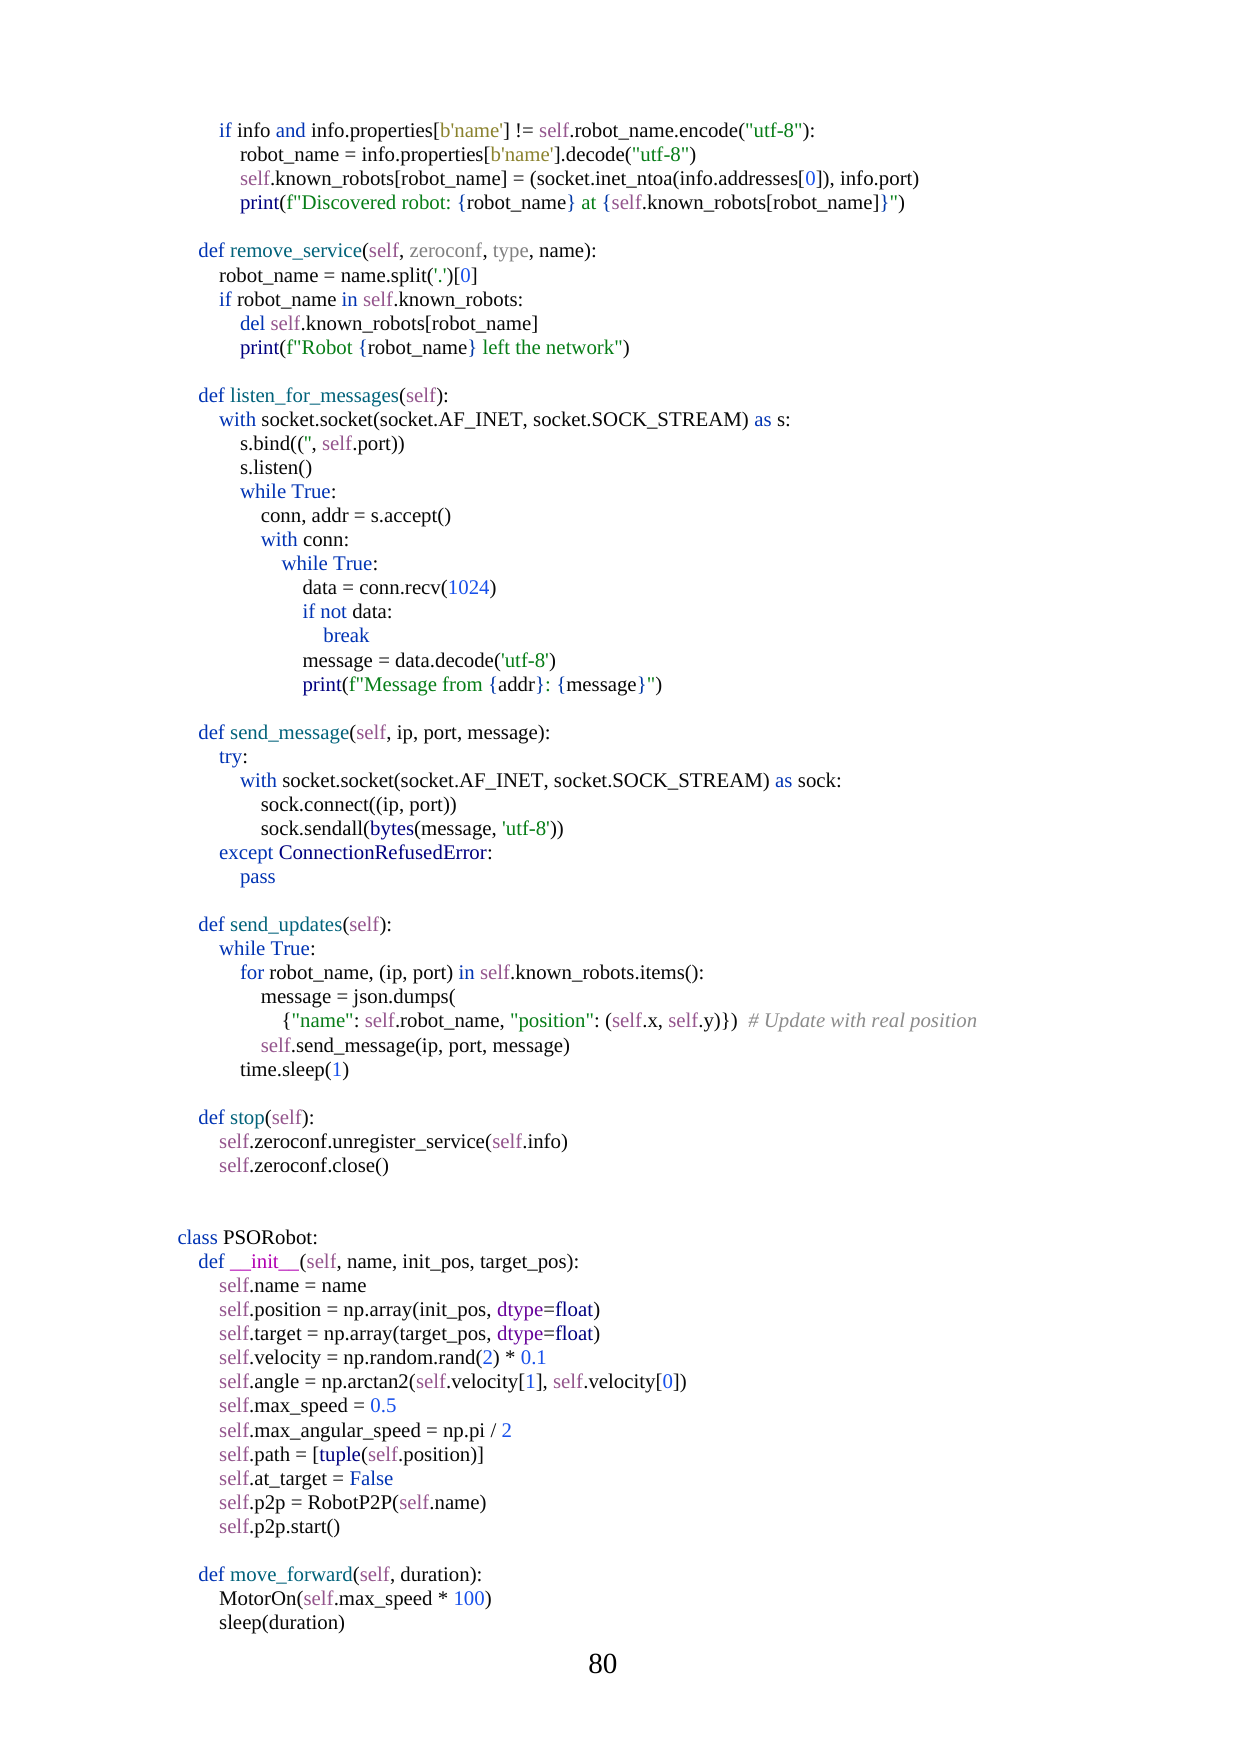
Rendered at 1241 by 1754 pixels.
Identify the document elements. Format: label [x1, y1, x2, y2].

text [177, 118, 1152, 1634]
picture [264, 392, 271, 400]
picture [278, 729, 285, 737]
picture [250, 390, 254, 401]
